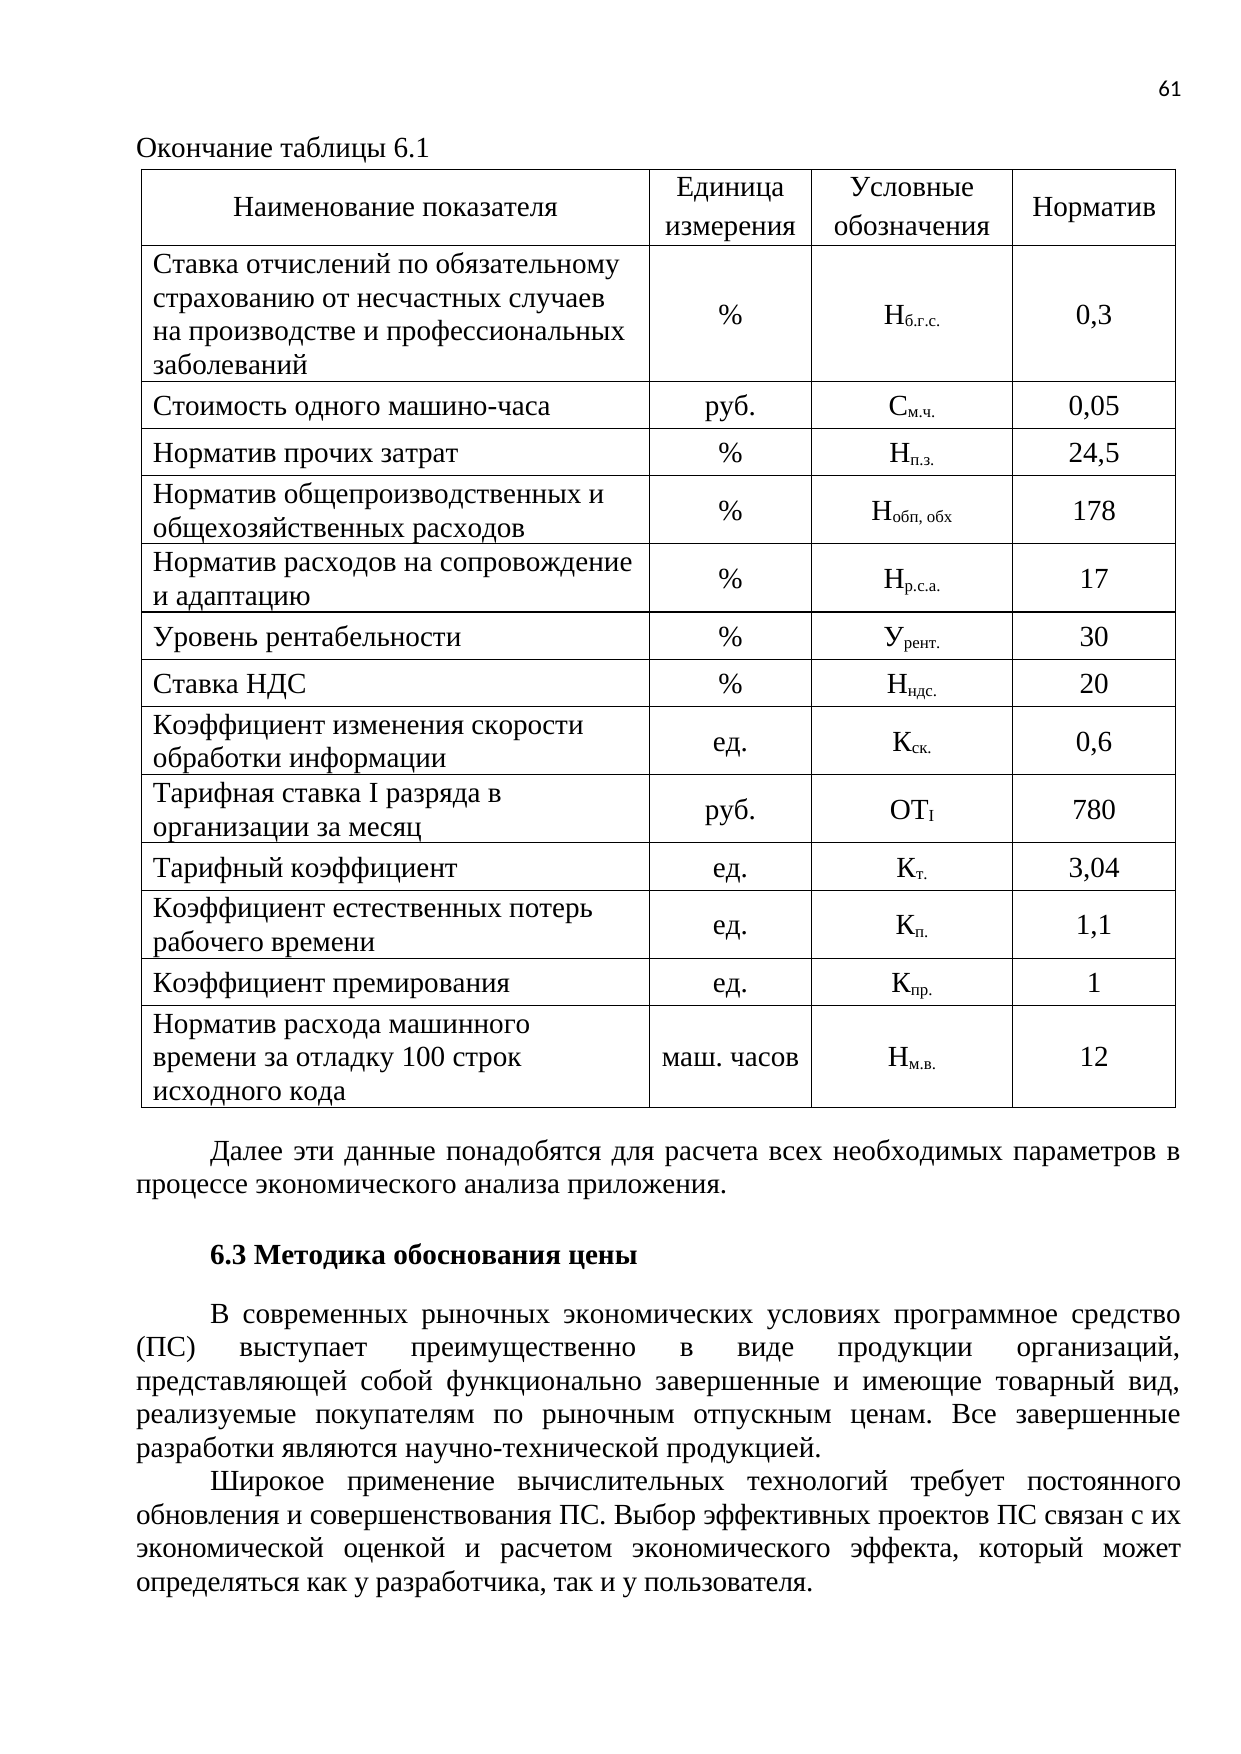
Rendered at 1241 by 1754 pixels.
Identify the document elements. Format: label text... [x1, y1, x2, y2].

table_cell Ставка отчислений по обязательному страхованию от несчастных случаев на производстве и профессиональных заболеваний [142, 246, 649, 381]
table_cell Коэффициент естественных потерь рабочего времени [142, 891, 649, 958]
table_cell % [650, 429, 811, 475]
table_cell ед. [650, 707, 811, 774]
table_cell 780 [1013, 775, 1175, 842]
table_cell 3,04 [1013, 843, 1175, 889]
table_cell маш. часов [650, 1006, 811, 1107]
table_cell 1 [1013, 959, 1175, 1005]
table_cell Норматив общепроизводственных и общехозяйственных расходов [142, 476, 649, 543]
table_cell ОТI [812, 775, 1012, 842]
table_cell Кск. [812, 707, 1012, 774]
table_header Единица измерения [650, 170, 811, 245]
table_cell Нб.г.с. [812, 246, 1012, 381]
table_cell % [650, 660, 811, 706]
table_cell Норматив расхода машинного времени за отладку 100 строк исходного кода [142, 1006, 649, 1107]
table_cell руб. [650, 775, 811, 842]
table_cell См.ч. [812, 382, 1012, 428]
table_cell Коэффициент премирования [142, 959, 649, 1005]
table_cell Нобп, обх [812, 476, 1012, 543]
table_cell 12 [1013, 1006, 1175, 1107]
table_cell Нр.с.а. [812, 544, 1012, 611]
table_cell Нндс. [812, 660, 1012, 706]
table_cell 1,1 [1013, 891, 1175, 958]
table_cell 0,3 [1013, 246, 1175, 381]
table_cell 0,05 [1013, 382, 1175, 428]
table_cell Кт. [812, 843, 1012, 889]
table_cell Норматив расходов на сопровождение и адаптацию [142, 544, 649, 611]
table_cell 24,5 [1013, 429, 1175, 475]
table_cell Кпр. [812, 959, 1012, 1005]
table_cell Тарифный коэффициент [142, 843, 649, 889]
text Широкое применение вычислительных технологий требует постоянного обновления и совершенствования ПС. Выбор эффективных проектов ПС связан с их экономической оценкой и расчетом экономического эффекта, который может определяться как у разработчика, так и у пользователя. [136, 1463, 1181, 1598]
table_cell Норматив прочих затрат [142, 429, 649, 475]
text Окончание таблицы 6.1 [136, 130, 1181, 163]
text Далее эти данные понадобятся для расчета всех необходимых параметров в процессе экономического анализа приложения. [136, 1133, 1181, 1200]
table_cell 0,6 [1013, 707, 1175, 774]
table_cell 20 [1013, 660, 1175, 706]
table_cell Ставка НДС [142, 660, 649, 706]
table_cell Нм.в. [812, 1006, 1012, 1107]
table_cell руб. [650, 382, 811, 428]
table_cell % [650, 613, 811, 659]
table_cell ед. [650, 891, 811, 958]
table_cell ед. [650, 843, 811, 889]
table_cell 178 [1013, 476, 1175, 543]
table_header Норматив [1013, 170, 1175, 245]
table_header Наименование показателя [142, 170, 649, 245]
table_cell 30 [1013, 613, 1175, 659]
table_cell Стоимость одного машино-часа [142, 382, 649, 428]
table_cell ед. [650, 959, 811, 1005]
text В современных рыночных экономических условиях программное средство (ПС) выступает преимущественно в виде продукции организаций, представляющей собой функционально завершенные и имеющие товарный вид, реализуемые покупателям по рыночным отпускным ценам. Все завершенные разработки являются научно-технической продукцией. [136, 1296, 1181, 1463]
table_cell Тарифная ставка I разряда в организации за месяц [142, 775, 649, 842]
table_cell 17 [1013, 544, 1175, 611]
table_cell % [650, 476, 811, 543]
table_cell Коэффициент изменения скорости обработки информации [142, 707, 649, 774]
list Методика обоснования цены [210, 1237, 1181, 1271]
table_cell % [650, 246, 811, 381]
table_cell Кп. [812, 891, 1012, 958]
table_cell Нп.з. [812, 429, 1012, 475]
table_cell Урент. [812, 613, 1012, 659]
table_cell % [650, 544, 811, 611]
table_cell Уровень рентабельности [142, 613, 649, 659]
table_header Условные обозначения [812, 170, 1012, 245]
